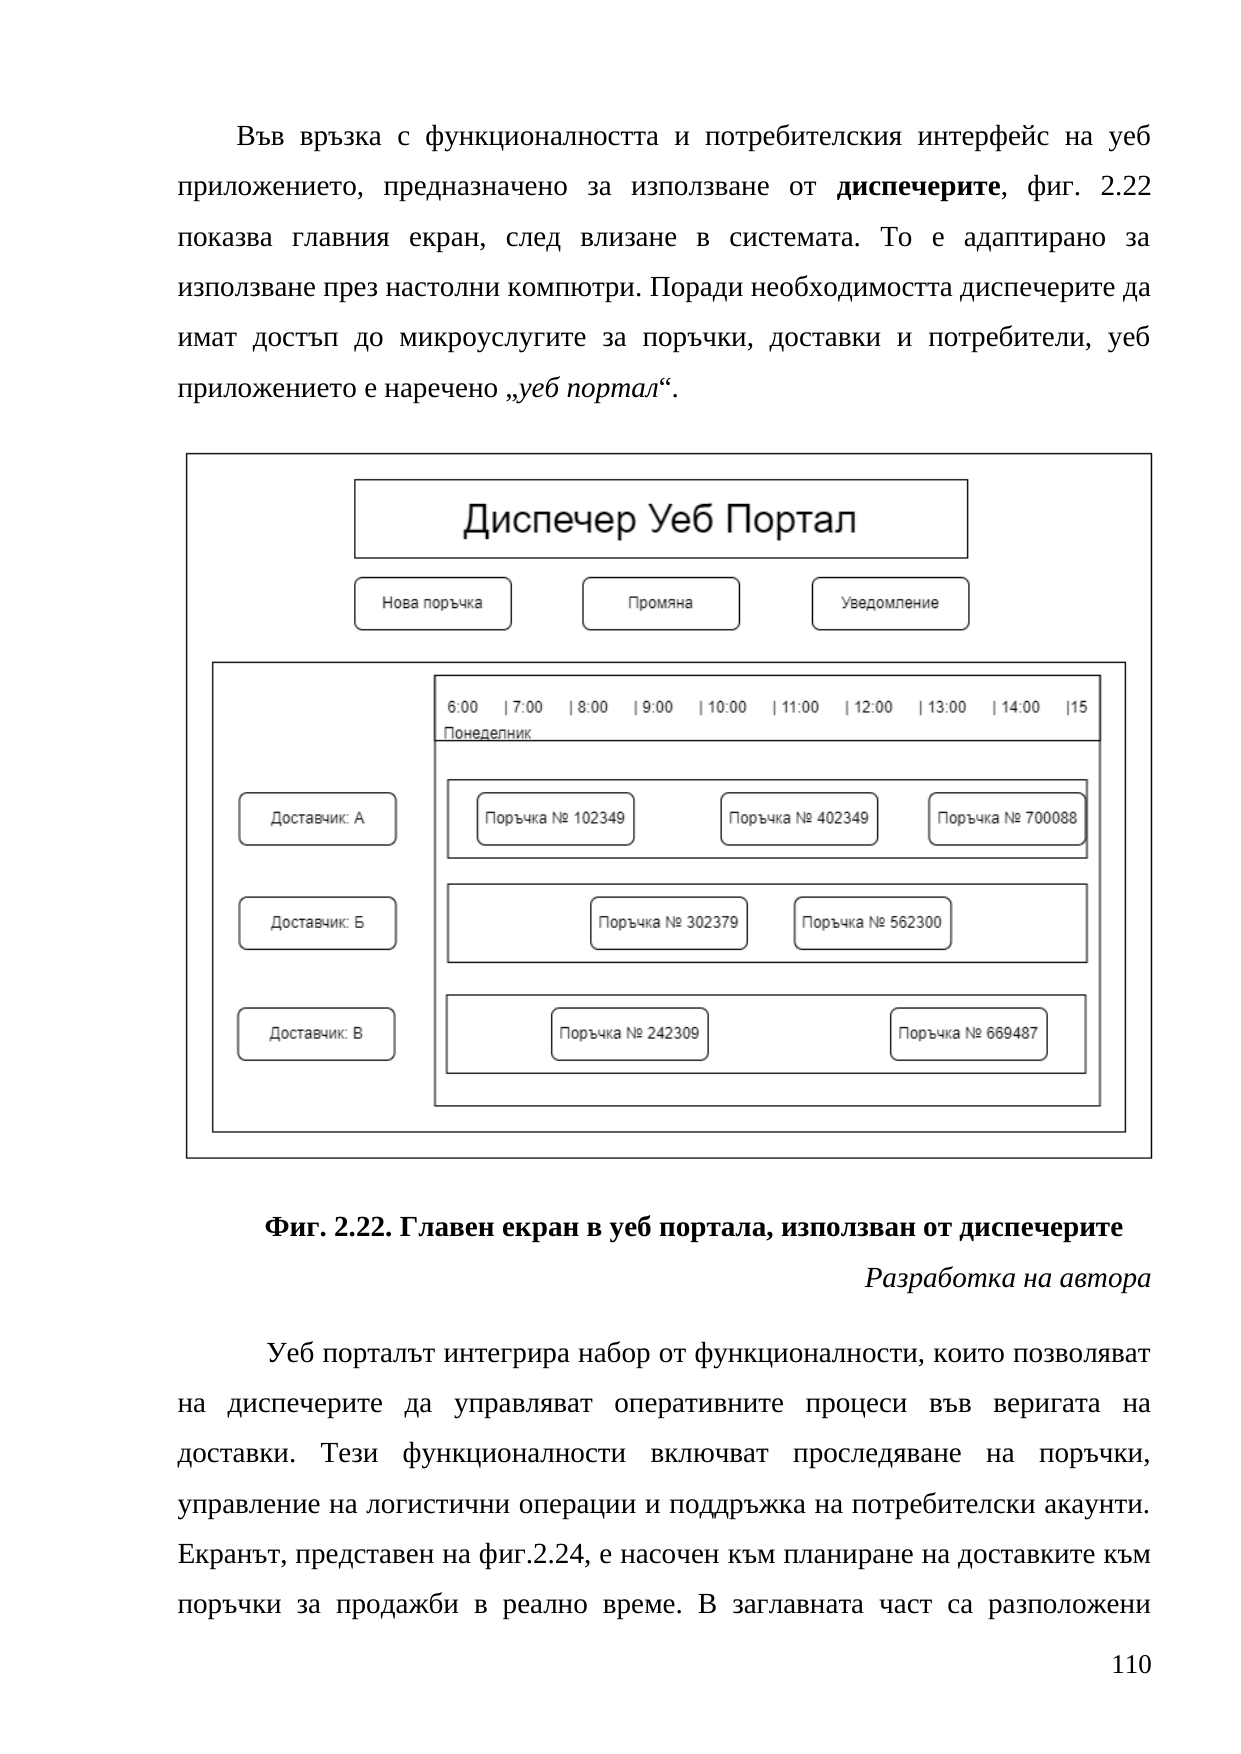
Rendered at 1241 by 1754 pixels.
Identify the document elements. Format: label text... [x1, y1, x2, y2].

title Фиг. 2.22. Главен екран в уеб портала, използван от диспечерите [177, 1209, 1152, 1243]
text Във връзка с функционалността и потребителския интерфейс на уеб приложението, предназначено за използване от диспечерите, фиг. 2.22 показва главния екран, след влизане в системата. То е адаптирано за използване през настолни компютри. Поради необходимостта диспечерите да имат достъп до микроуслугите за поръчки, доставки и потребители, уеб приложението е наречено „уеб портал“. [177, 118, 1152, 403]
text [177, 1335, 1152, 1620]
title Разработка на автора [177, 1260, 1152, 1293]
picture [177, 445, 1164, 1168]
